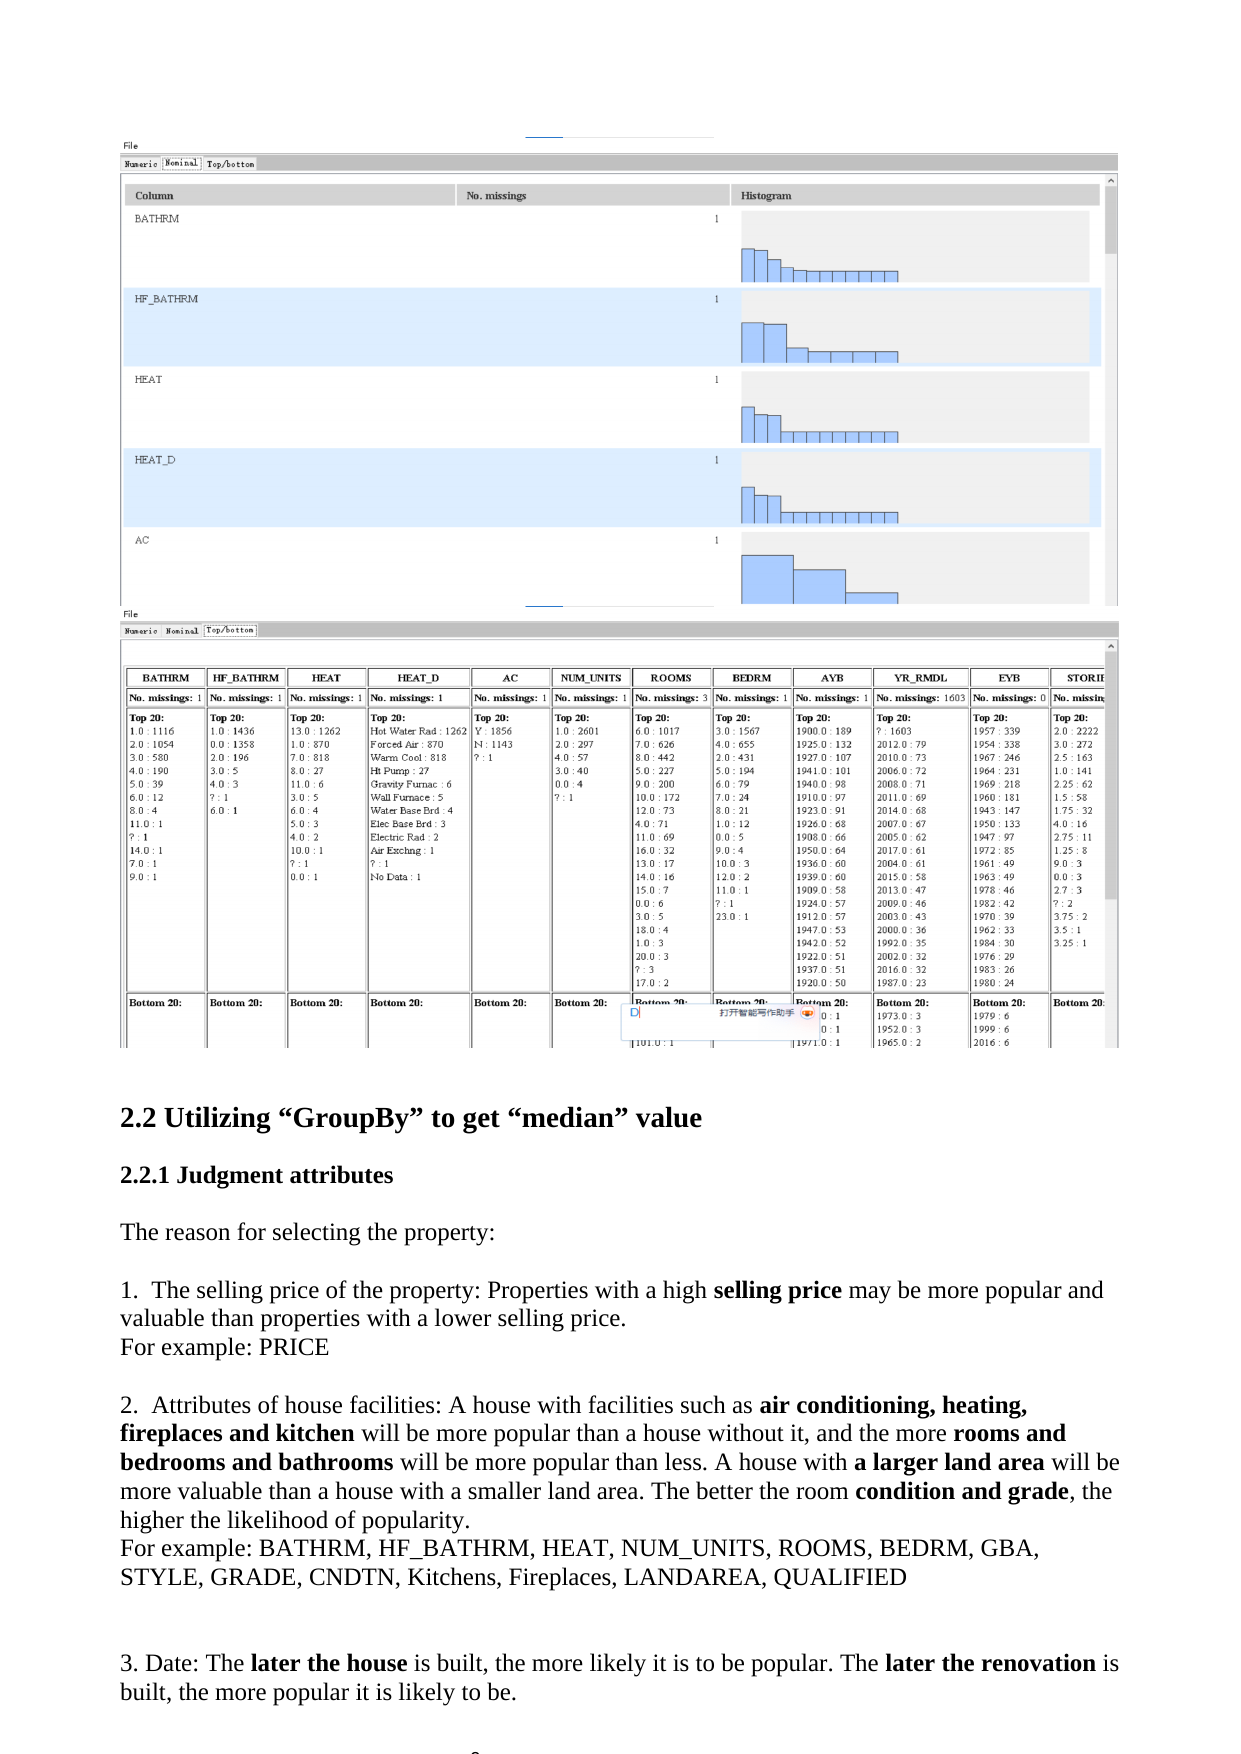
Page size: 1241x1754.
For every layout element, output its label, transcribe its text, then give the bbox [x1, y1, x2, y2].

list Date: The later the house is built, the more likely it is to be popular. The later the renovation is built, the more popular it is likely to be. [120, 1648, 1120, 1706]
list Attributes of house facilities: A house with facilities such as air conditioning, heating, fireplaces and kitchen will be more popular than a house without it, and the more rooms and bedrooms and bathrooms will be more popular than less. A house with a larger land area will be more valuable than a house with a smaller land area. The better the room condition and grade, the higher the likelihood of popularity. [120, 1390, 1120, 1533]
list The selling price of the property: Properties with a high selling price may be more popular and valuable than properties with a lower selling price. [120, 1275, 1120, 1332]
list For example: PRICE [120, 1332, 1120, 1361]
picture [120, 137, 1119, 1048]
list For example: BATHRM, HF_BATHRM, HEAT, NUM_UNITS, ROOMS, BEDRM, GBA, STYLE, GRADE, CNDTN, Kitchens, Fireplaces, LANDAREA, QUALIFIED [120, 1533, 1120, 1591]
list 2.2.1 Judgment attributes [120, 1160, 1120, 1188]
list The reason for selecting the property: [120, 1217, 1120, 1246]
list 2.2 Utilizing “GroupBy” to get “median” value [120, 1100, 1120, 1133]
